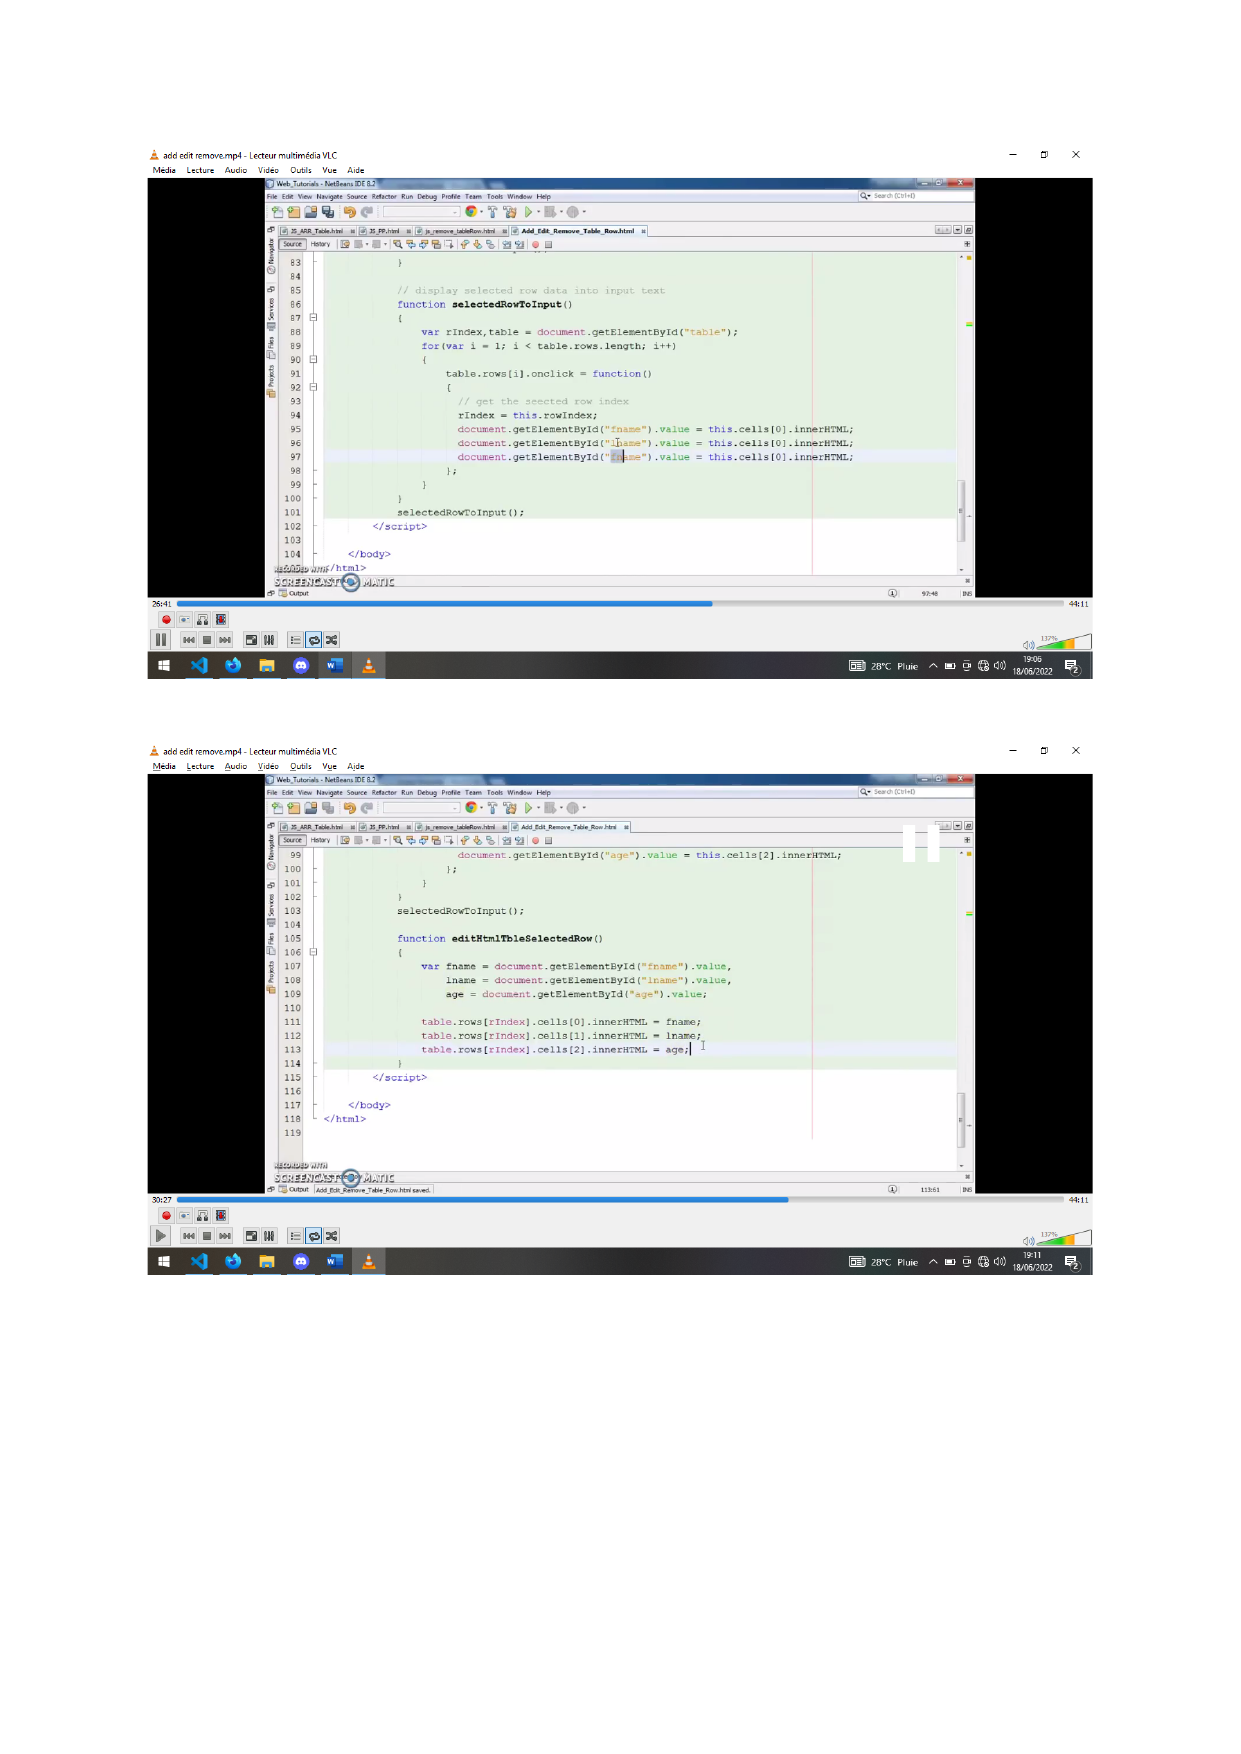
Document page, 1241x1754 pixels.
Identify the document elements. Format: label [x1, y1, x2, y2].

picture [147, 147, 1093, 679]
picture [147, 743, 1093, 1275]
